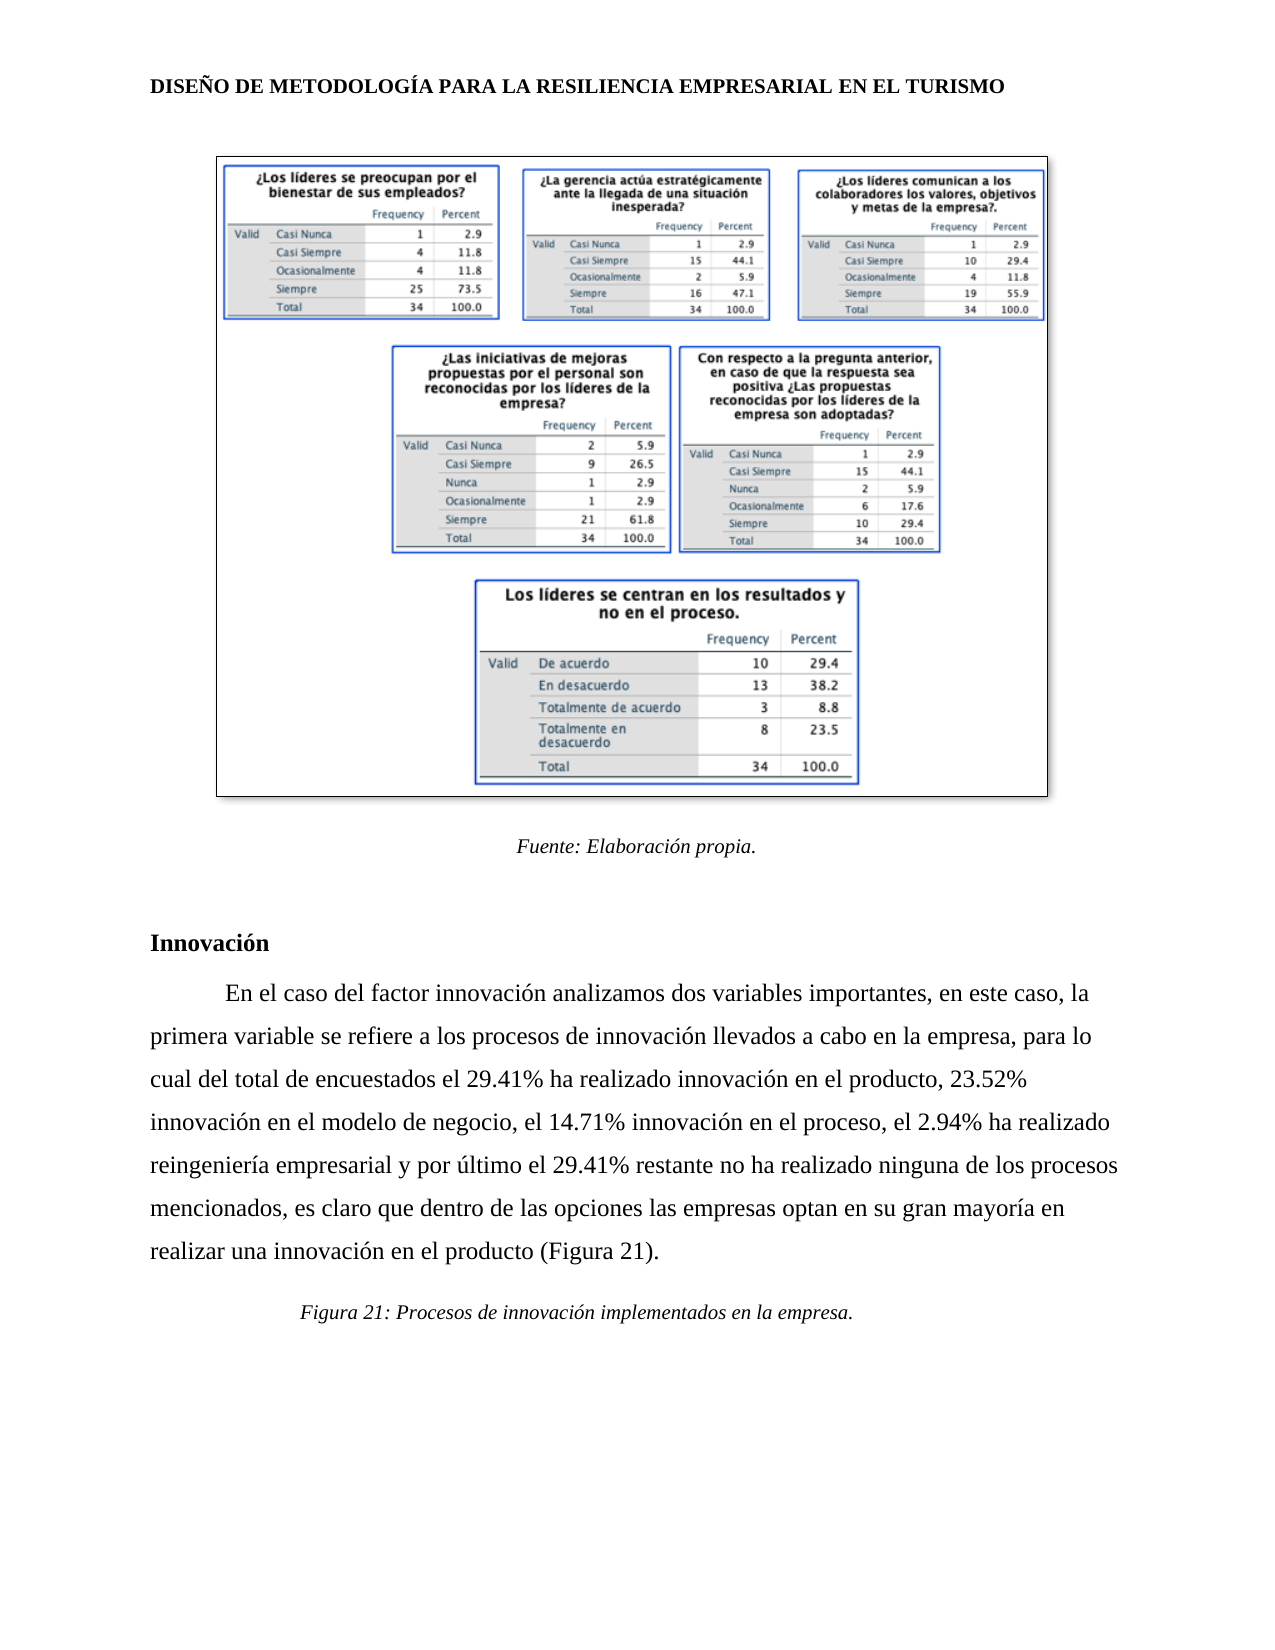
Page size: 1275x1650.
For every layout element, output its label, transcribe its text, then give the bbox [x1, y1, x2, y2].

picture [217, 157, 1047, 796]
text En el caso del factor innovación analizamos dos variables importantes, en este caso, la primera variable se refiere a los procesos de innovación llevados a cabo en la empresa, para lo cual del total de encuestados el 29.41% ha realizado innovación en el producto, 23.52% innovación en el modelo de negocio, el 14.71% innovación en el proceso, el 2.94% ha realizado reingeniería empresarial y por último el 29.41% restante no ha realizado ninguna de los procesos mencionados, es claro que dentro de las opciones las empresas optan en su gran mayoría en realizar una innovación en el producto (Figura 21). [150, 978, 1125, 1265]
text Figura 21: Procesos de innovación implementados en la empresa. [225, 1300, 1125, 1324]
text Innovación [150, 928, 1125, 957]
text Fuente: Elaboración propia. [150, 833, 1125, 858]
